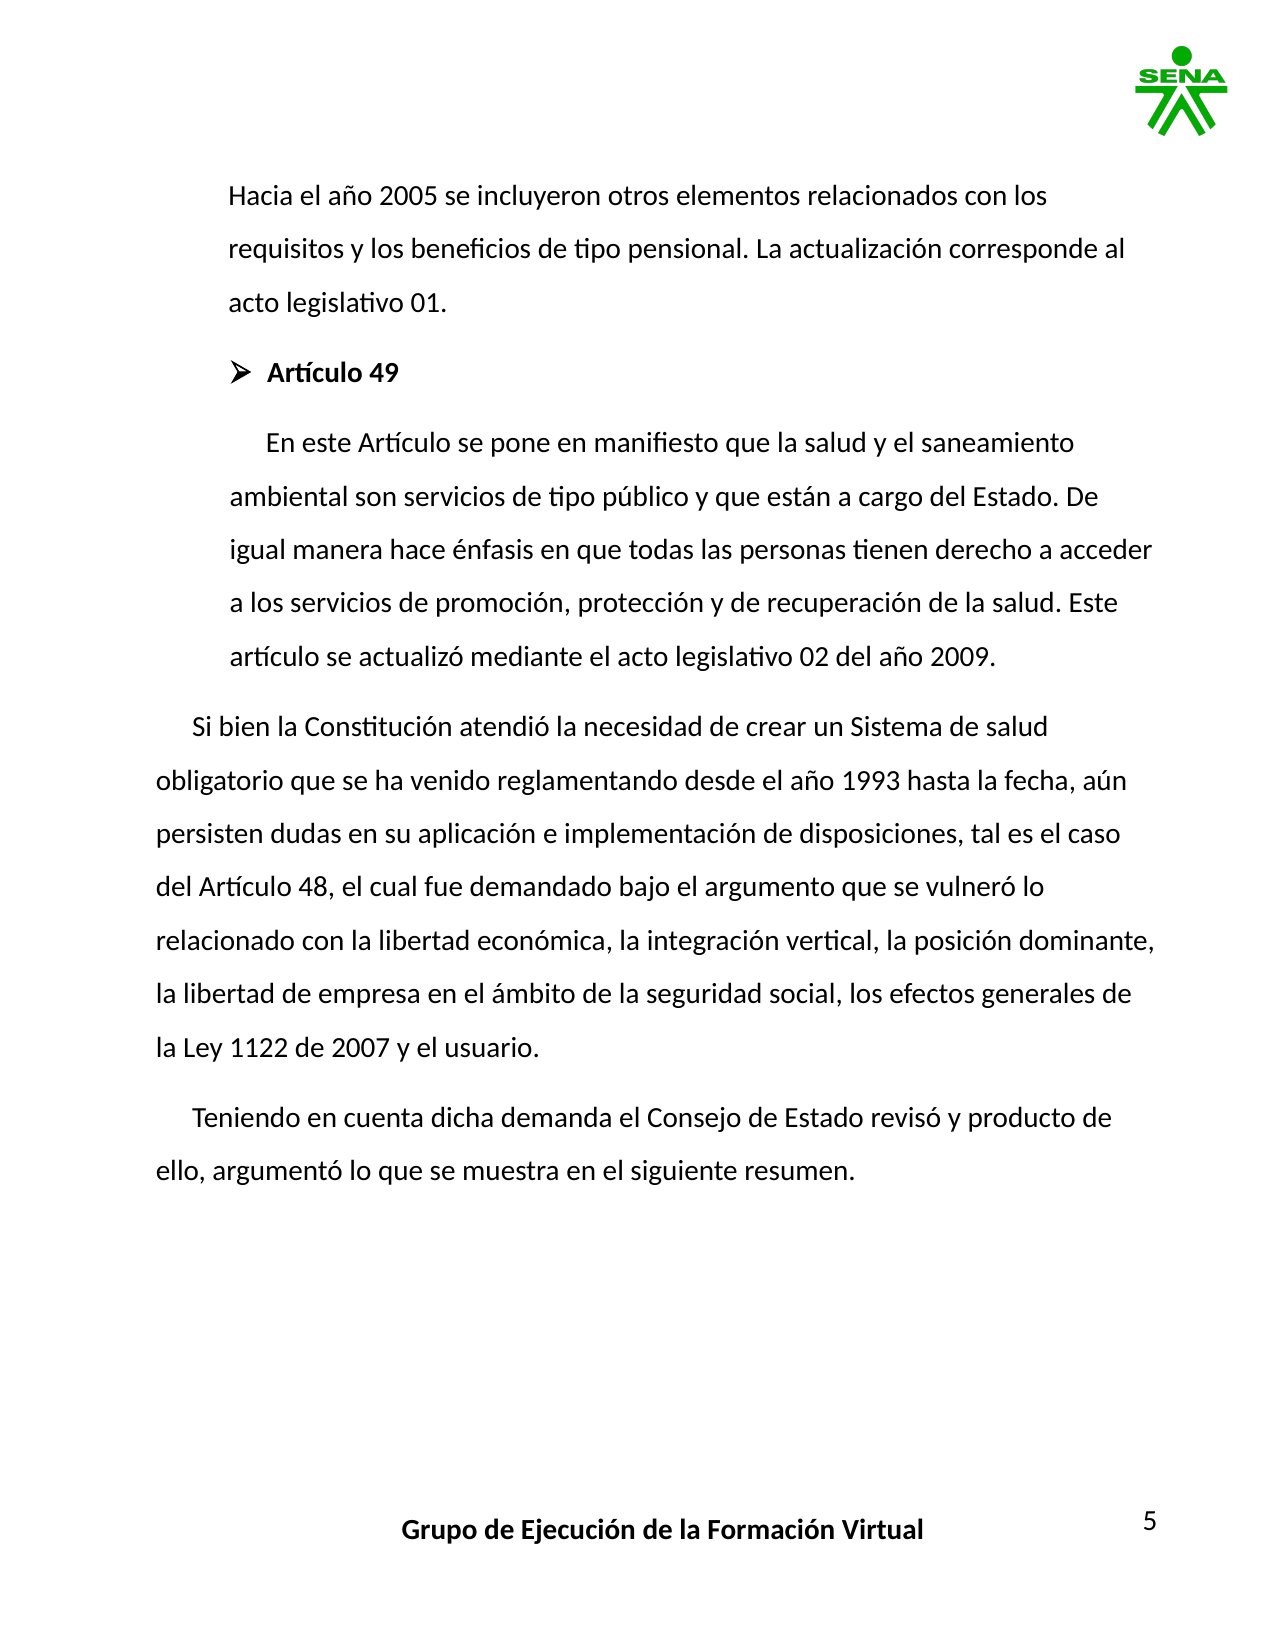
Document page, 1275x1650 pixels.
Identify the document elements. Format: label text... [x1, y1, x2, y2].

list Artículo 49 [229, 354, 1157, 390]
text Hacia el año 2005 se incluyeron otros elementos relacionados con los requisitos y los beneficios de tipo pensional. La actualización corresponde al acto legislativo 01. [228, 177, 1157, 320]
picture [1135, 46, 1228, 136]
text En este Artículo se pone en manifiesto que la salud y el saneamiento ambiental son servicios de tipo público y que están a cargo del Estado. De igual manera hace énfasis en que todas las personas tienen derecho a acceder a los servicios de promoción, protección y de recuperación de la salud. Este artículo se actualizó mediante el acto legislativo 02 del año 2009. [229, 424, 1157, 674]
text Teniendo en cuenta dicha demanda el Consejo de Estado revisó y producto de ello, argumentó lo que se muestra en el siguiente resumen. [156, 1099, 1157, 1188]
text Si bien la Constitución atendió la necesidad de crear un Sistema de salud obligatorio que se ha venido reglamentando desde el año 1993 hasta la fecha, aún persisten dudas en su aplicación e implementación de disposiciones, tal es el caso del Artículo 48, el cual fue demandado bajo el argumento que se vulneró lo relacionado con la libertad económica, la integración vertical, la posición dominante, la libertad de empresa en el ámbito de la seguridad social, los efectos generales de la Ley 1122 de 2007 y el usuario. [156, 708, 1157, 1064]
